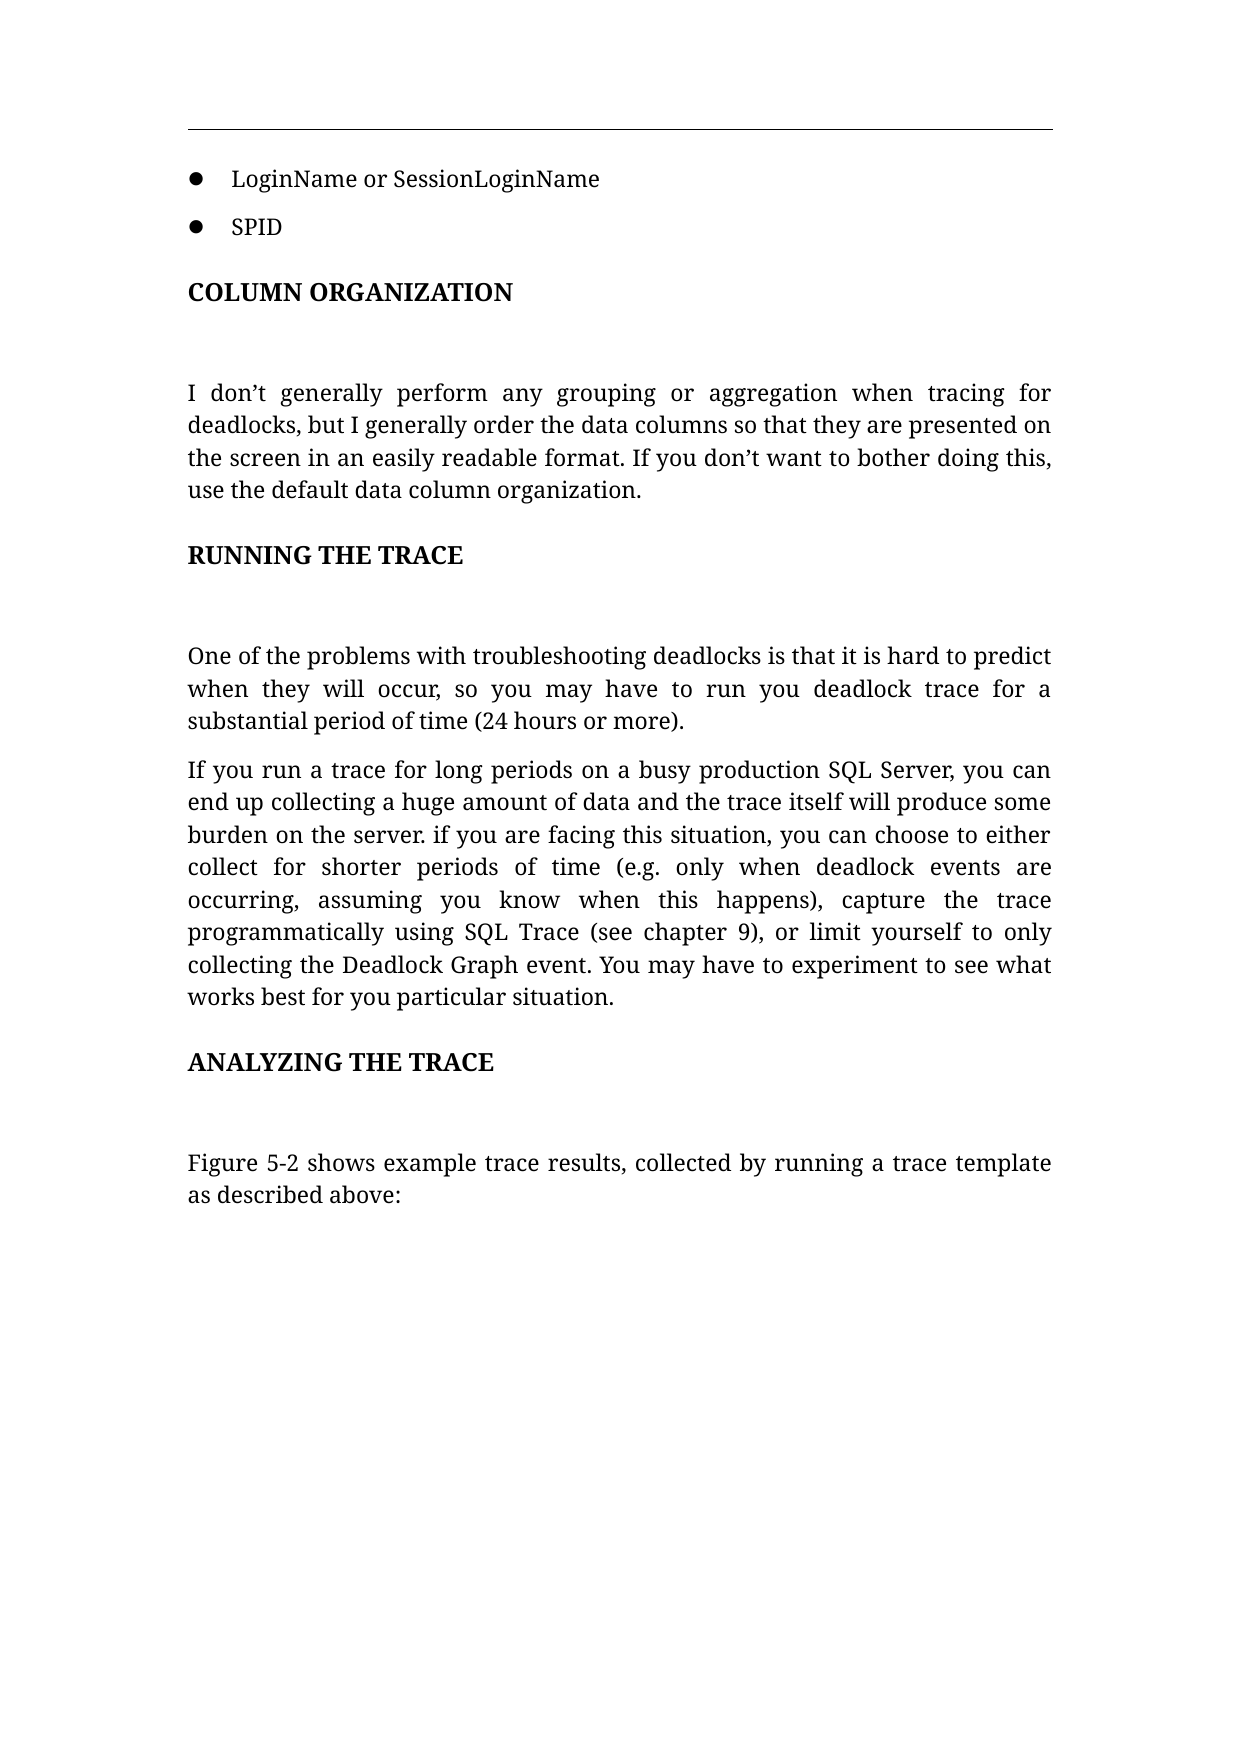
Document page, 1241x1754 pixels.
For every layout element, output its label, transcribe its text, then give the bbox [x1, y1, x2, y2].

text If you run a trace for long periods on a busy production SQL Server, you can end up collecting a huge amount of data and the trace itself will produce some burden on the server. if you are facing this situation, you can choose to either collect for shorter periods of time (e.g. only when deadlock events are occurring, assuming you know when this happens), capture the trace programmatically using SQL Trace (see chapter 9), or limit yourself to only collecting the Deadlock Graph event. You may have to experiment to see what works best for you particular situation. [187, 753, 1053, 1013]
text Figure 5-2 shows example trace results, collected by running a trace template as described above: [187, 1146, 1053, 1211]
subtitle RUNNING THE TRACE [187, 523, 1053, 588]
text One of the problems with troubleshooting deadlocks is that it is hard to predict when they will occur, so you may have to run you deadlock trace for a substantial period of time (24 hours or more). [187, 639, 1053, 737]
list LoginName or SessionLoginName [187, 162, 1053, 194]
list SPID [187, 211, 1053, 243]
subtitle ANALYZING THE TRACE [187, 1029, 1053, 1094]
text I don’t generally perform any grouping or aggregation when tracing for deadlocks, but I generally order the data columns so that they are presented on the screen in an easily readable format. If you don’t want to bother doing this, use the default data column organization. [187, 376, 1053, 506]
subtitle COLUMN ORGANIZATION [187, 259, 1053, 324]
